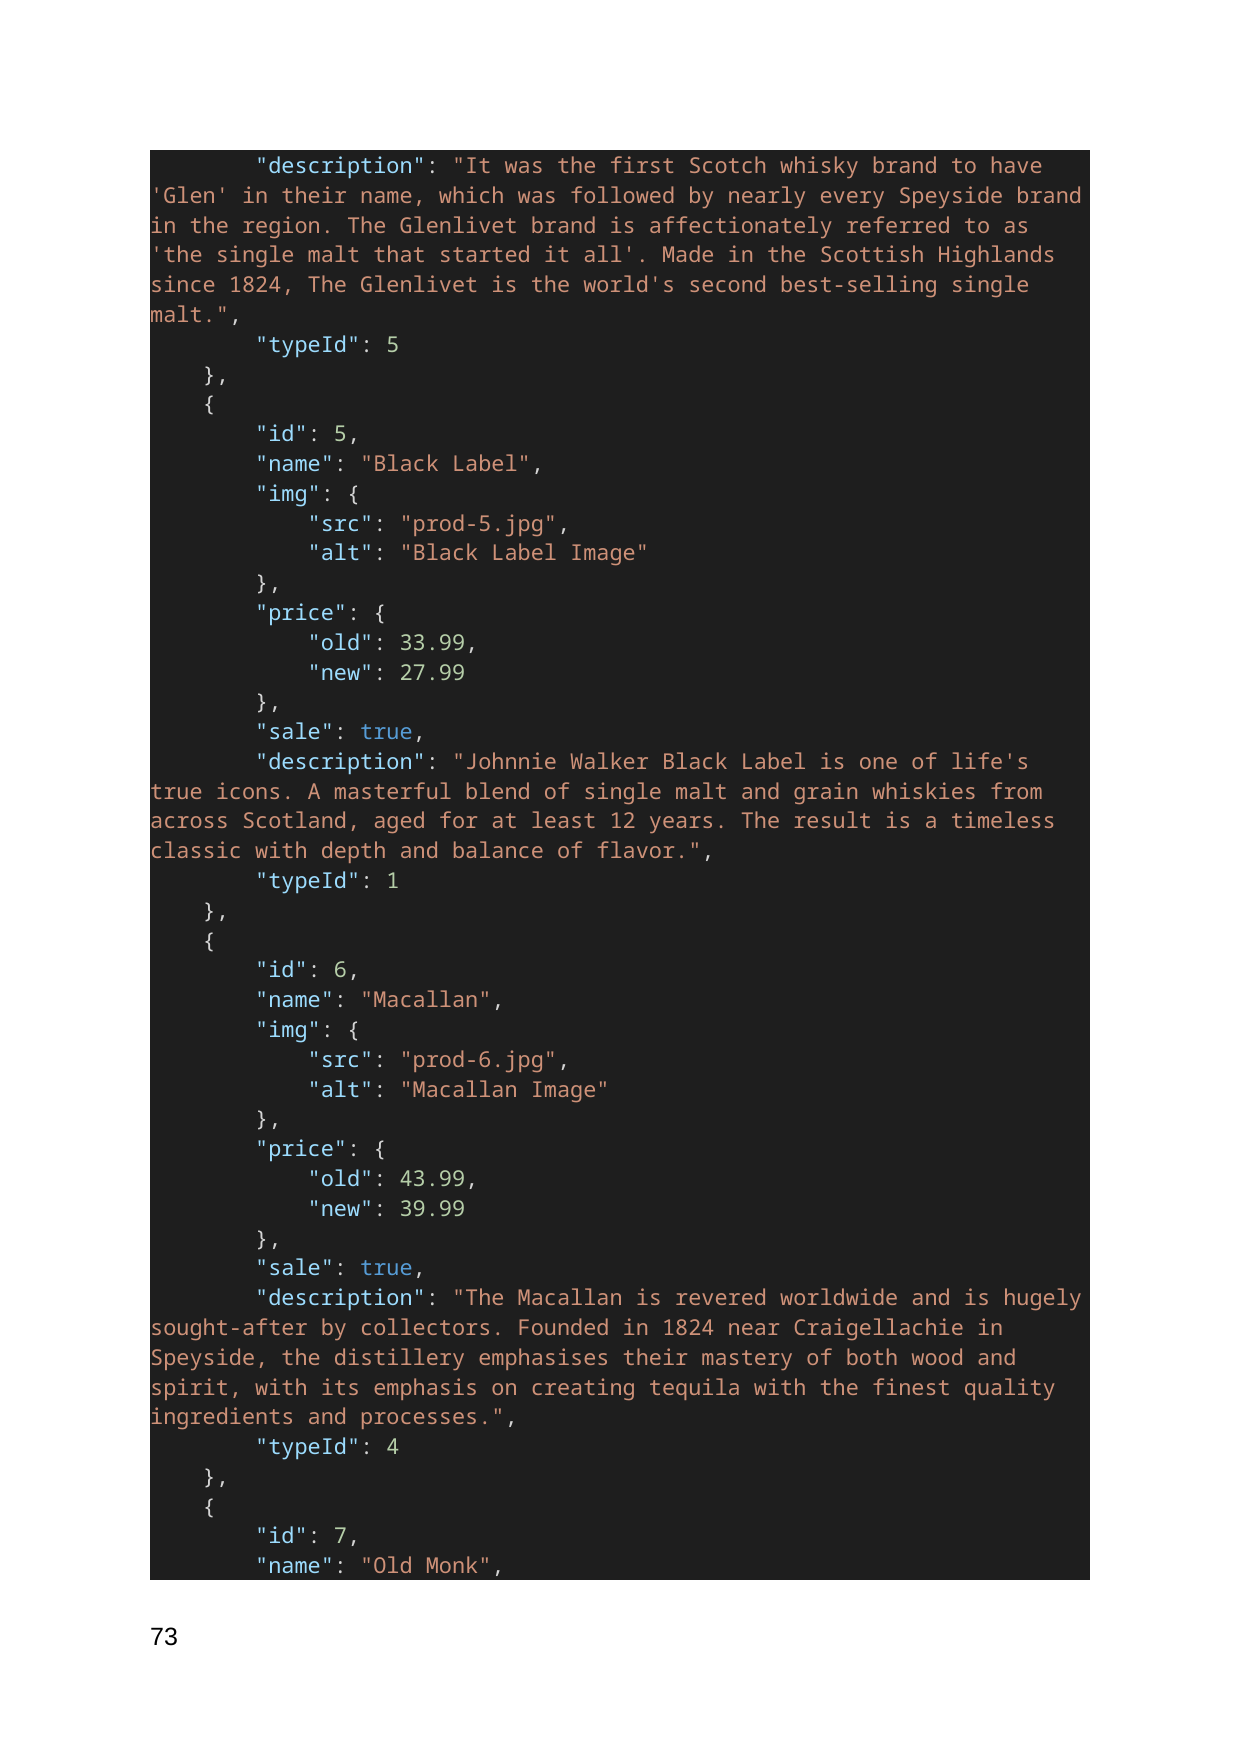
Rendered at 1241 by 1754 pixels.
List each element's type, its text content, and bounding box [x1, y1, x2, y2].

text "typeId": 1 [150, 865, 1090, 895]
text "new": 27.99 [150, 656, 1090, 686]
text "id": 7, [150, 1520, 1090, 1550]
text }, [150, 1222, 1090, 1252]
text "new": 39.99 [150, 1193, 1090, 1222]
text "old": 33.99, [150, 627, 1090, 656]
text "name": "Macallan", [150, 984, 1090, 1014]
text "img": { [150, 1014, 1090, 1044]
text }, [150, 686, 1090, 716]
text "description": "The Macallan is revered worldwide and is hugely sought-after by collectors. Founded in 1824 near Craigellachie in Speyside, the distillery emphasises their mastery of both wood and spirit, with its emphasis on creating tequila with the finest quality ingredients and processes.", [150, 1282, 1090, 1431]
text }, [150, 1103, 1090, 1133]
text "sale": true, [150, 1252, 1090, 1282]
text "alt": "Macallan Image" [150, 1073, 1090, 1103]
text "alt": "Black Label Image" [150, 537, 1090, 567]
text "name": "Black Label", [150, 448, 1090, 478]
text { [150, 388, 1090, 418]
text }, [150, 567, 1090, 597]
text "id": 5, [150, 418, 1090, 448]
text "src": "prod-5.jpg", [150, 507, 1090, 537]
text "price": { [150, 597, 1090, 627]
text "price": { [150, 1133, 1090, 1163]
text "typeId": 4 [150, 1431, 1090, 1461]
text }, [150, 895, 1090, 924]
text "description": "Johnnie Walker Black Label is one of life's true icons. A masterful blend of single malt and grain whiskies from across Scotland, aged for at least 12 years. The result is a timeless classic with depth and balance of flavor.", [150, 746, 1090, 865]
text { [150, 1491, 1090, 1520]
text "typeId": 5 [150, 329, 1090, 358]
text "src": "prod-6.jpg", [150, 1044, 1090, 1073]
text }, [150, 1461, 1090, 1491]
text "id": 6, [150, 954, 1090, 984]
text "description": "It was the first Scotch whisky brand to have 'Glen' in their name, which was followed by nearly every Speyside brand in the region. The Glenlivet brand is affectionately referred to as 'the single malt that started it all'. Made in the Scottish Highlands since 1824, The Glenlivet is the world's second best-selling single malt.", [150, 150, 1090, 329]
text { [150, 924, 1090, 954]
text "old": 43.99, [150, 1163, 1090, 1193]
text "name": "Old Monk", [150, 1550, 1090, 1580]
text }, [150, 358, 1090, 388]
text "sale": true, [150, 716, 1090, 746]
text "img": { [150, 478, 1090, 507]
